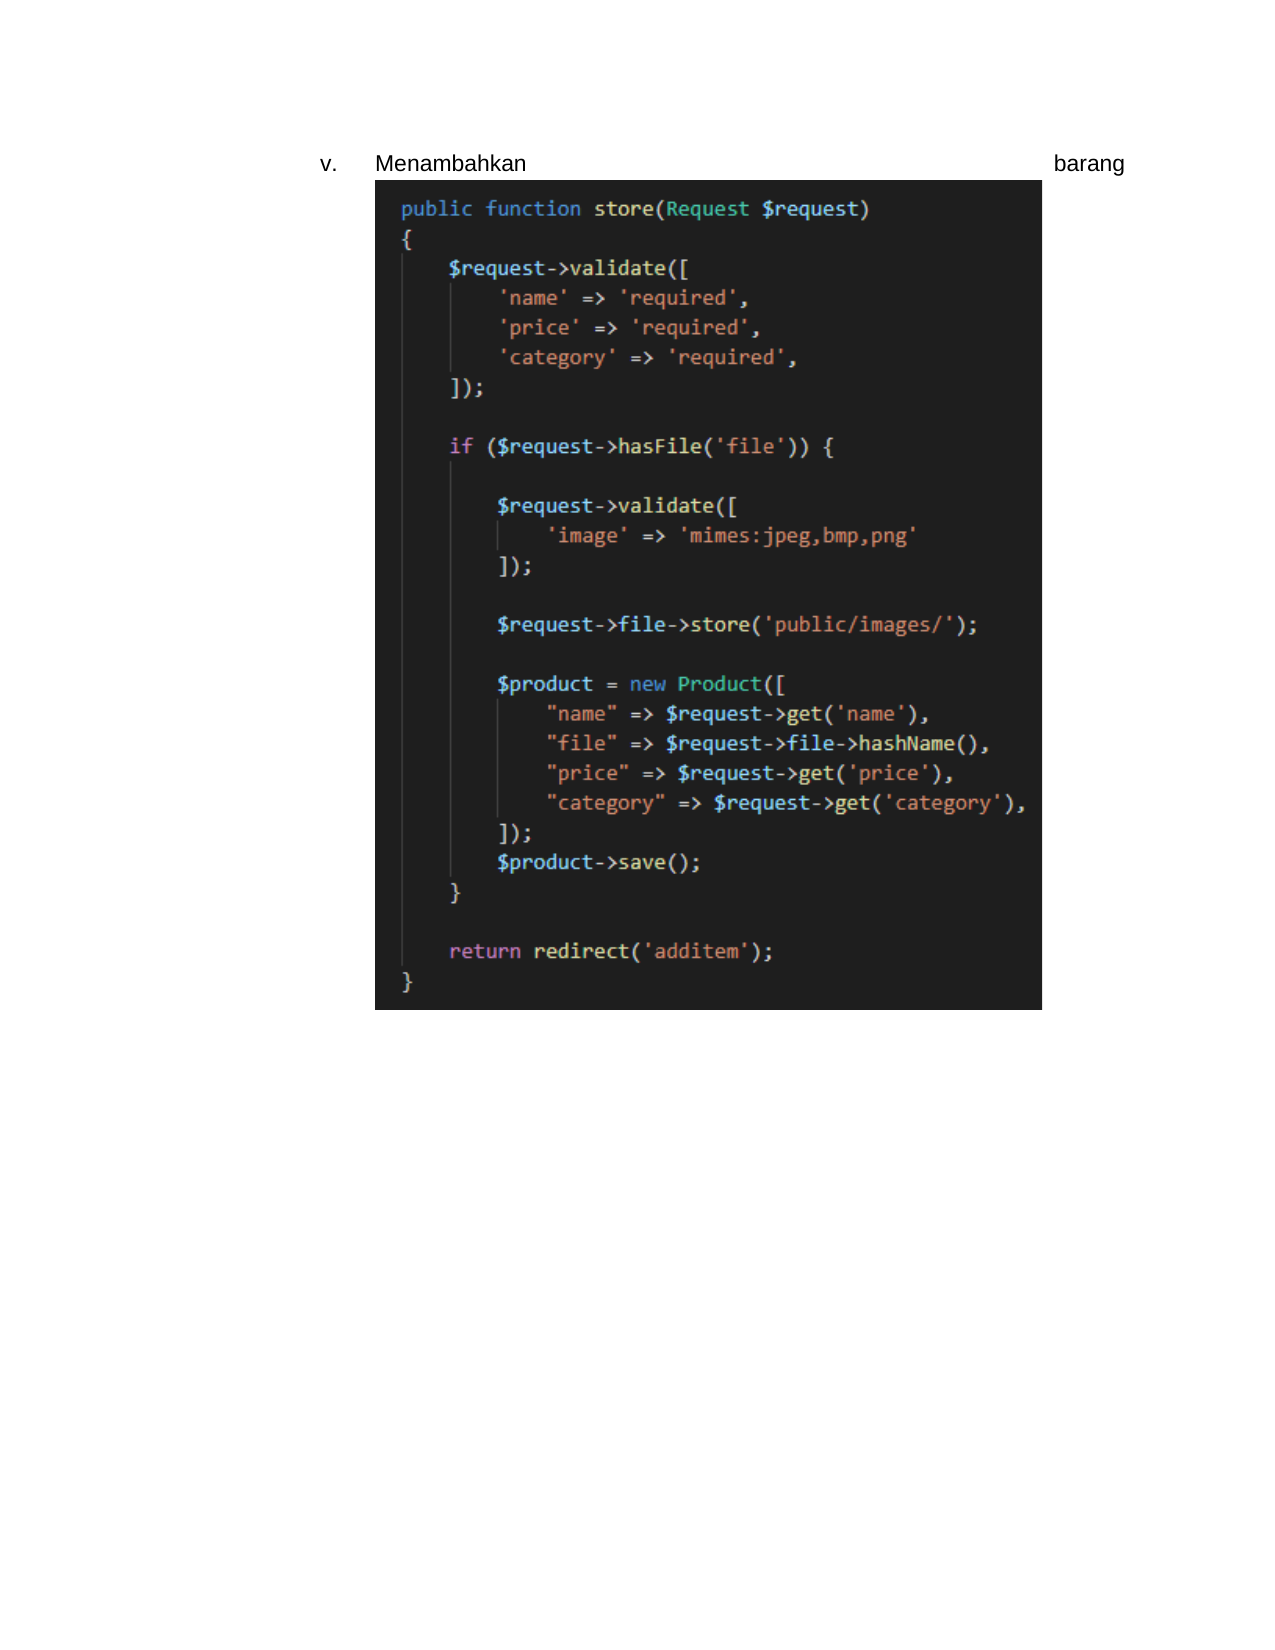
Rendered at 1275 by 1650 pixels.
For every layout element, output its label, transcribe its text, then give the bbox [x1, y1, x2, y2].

picture [375, 180, 1043, 1010]
